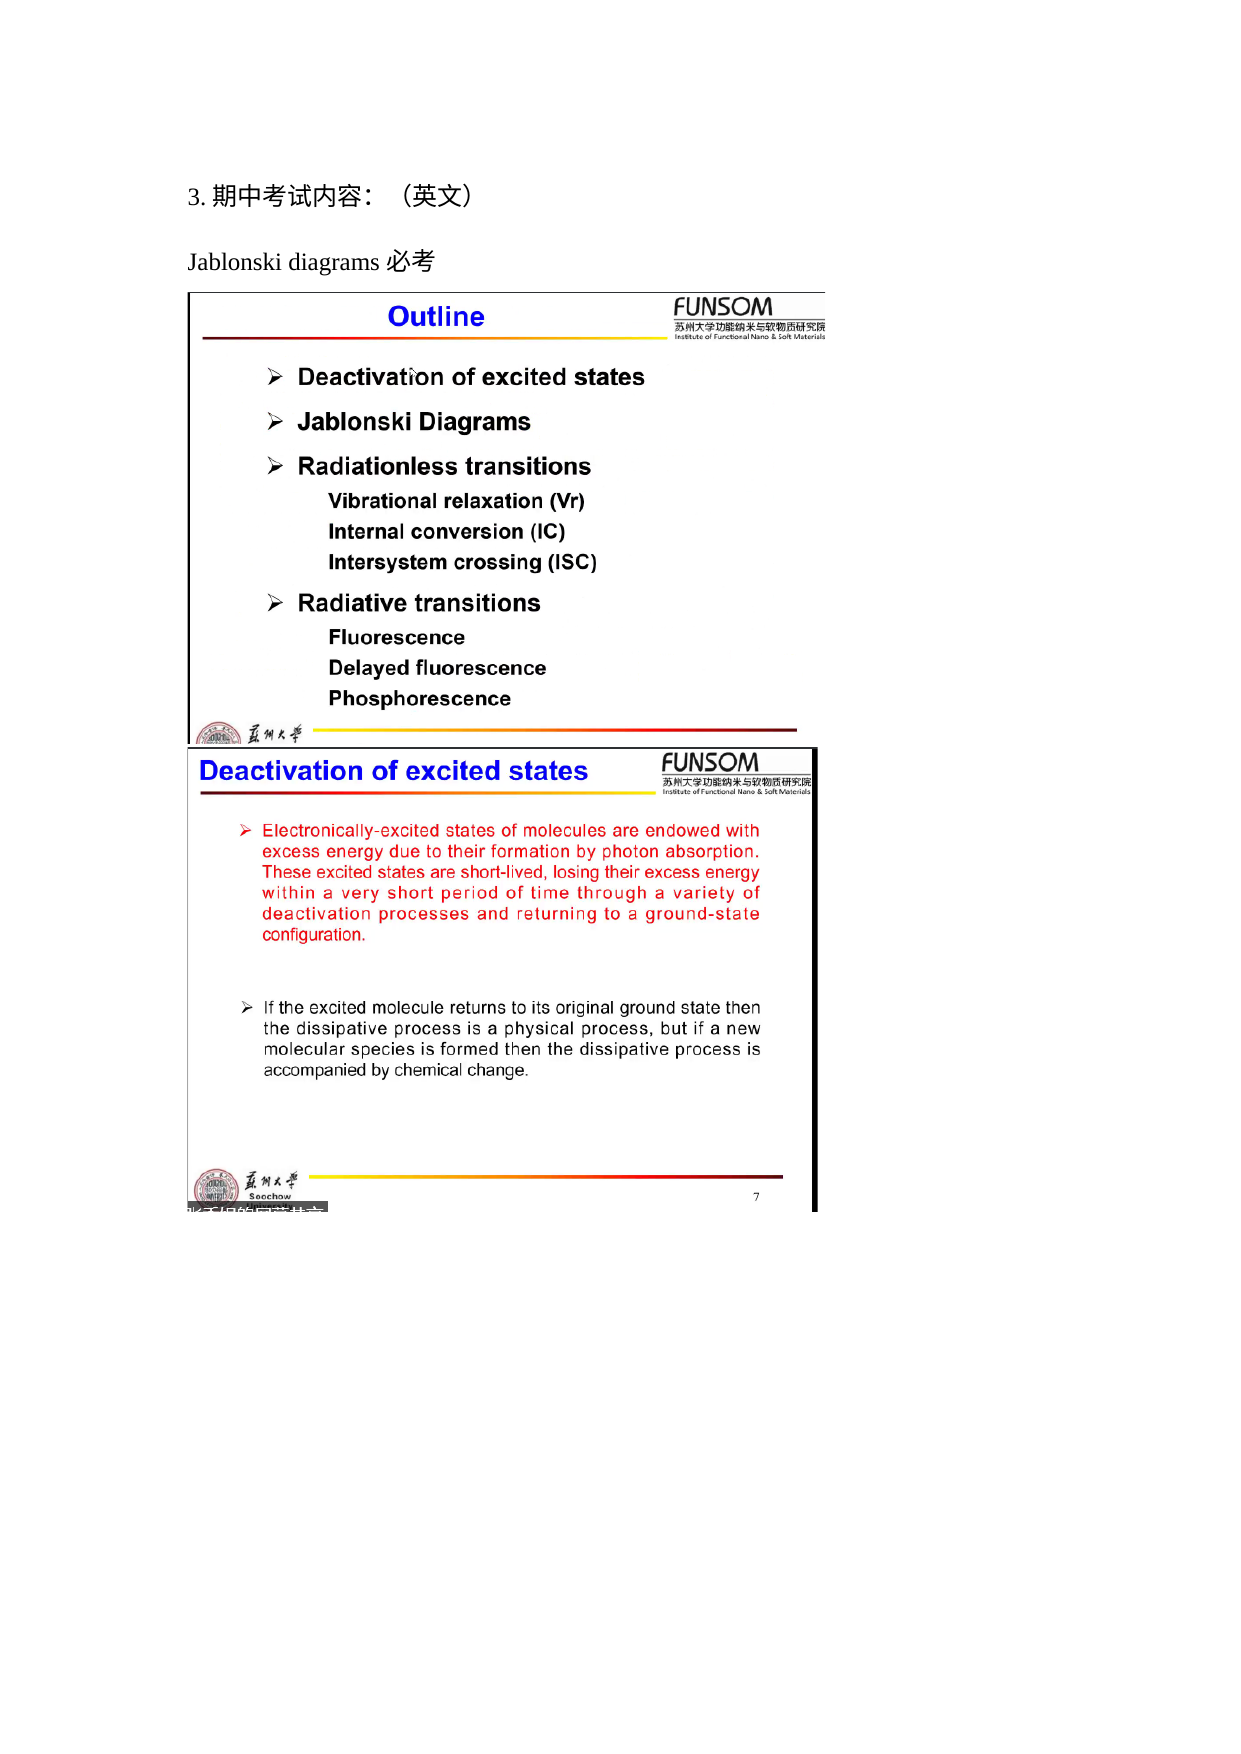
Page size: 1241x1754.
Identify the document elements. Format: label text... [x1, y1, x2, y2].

text Jablonski diagrams 必考 [187, 227, 1053, 292]
picture [187, 292, 826, 744]
text 3. 期中考试内容：（英文） [187, 162, 1053, 227]
picture [187, 747, 818, 1212]
